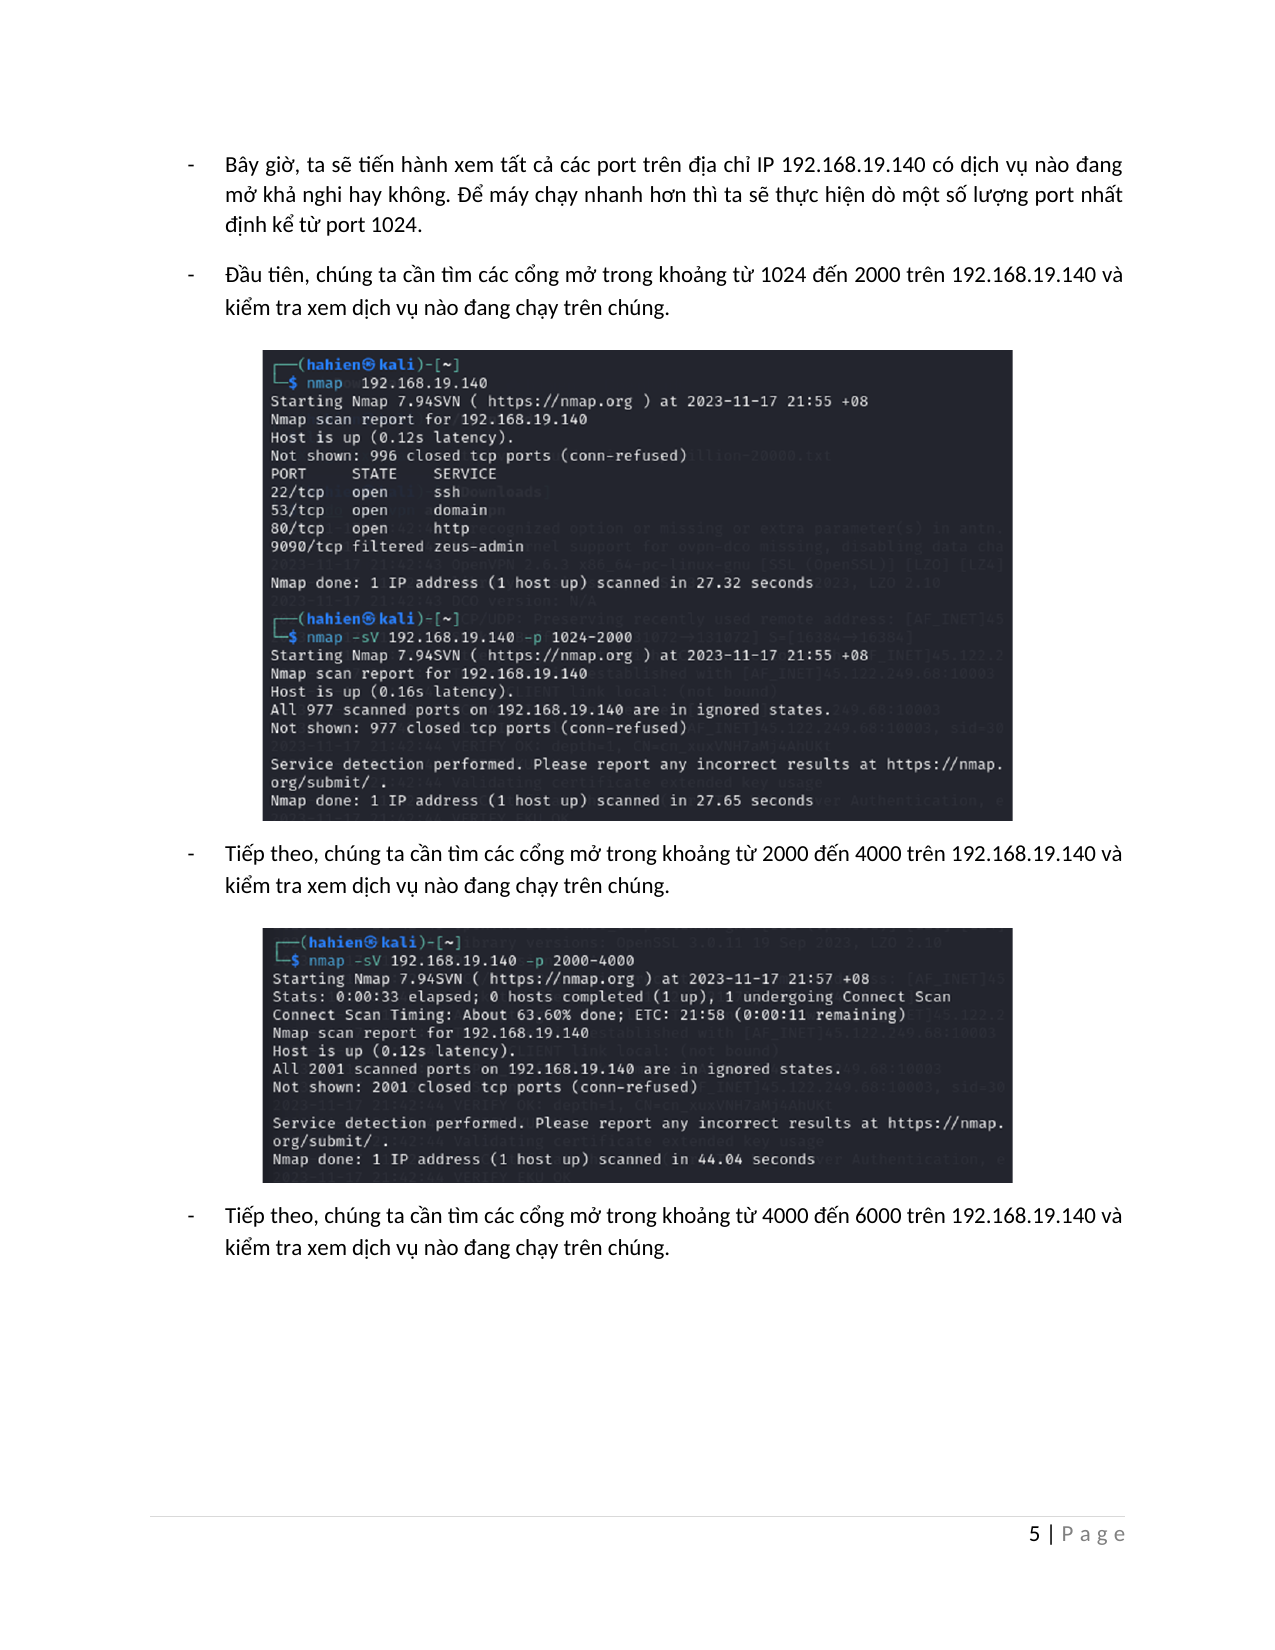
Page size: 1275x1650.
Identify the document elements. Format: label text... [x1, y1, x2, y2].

list Tiếp theo, chúng ta cần tìm các cổng mở trong khoảng từ 2000 đến 4000 trên 192.168.19.140 và kiểm tra xem dịch vụ nào đang chạy trên chúng. [187, 839, 1125, 899]
list Tiếp theo, chúng ta cần tìm các cổng mở trong khoảng từ 4000 đến 6000 trên 192.168.19.140 và kiểm tra xem dịch vụ nào đang chạy trên chúng. [187, 1201, 1125, 1262]
list Bây giờ, ta sẽ tiến hành xem tất cả các port trên địa chỉ IP 192.168.19.140 có dịch vụ nào đang mở khả nghi hay không. Để máy chạy nhanh hơn thì ta sẽ thực hiện dò một số lượng port nhất định kể từ port 1024. [187, 150, 1125, 238]
list Đầu tiên, chúng ta cần tìm các cổng mở trong khoảng từ 1024 đến 2000 trên 192.168.19.140 và kiểm tra xem dịch vụ nào đang chạy trên chúng. [187, 261, 1125, 321]
